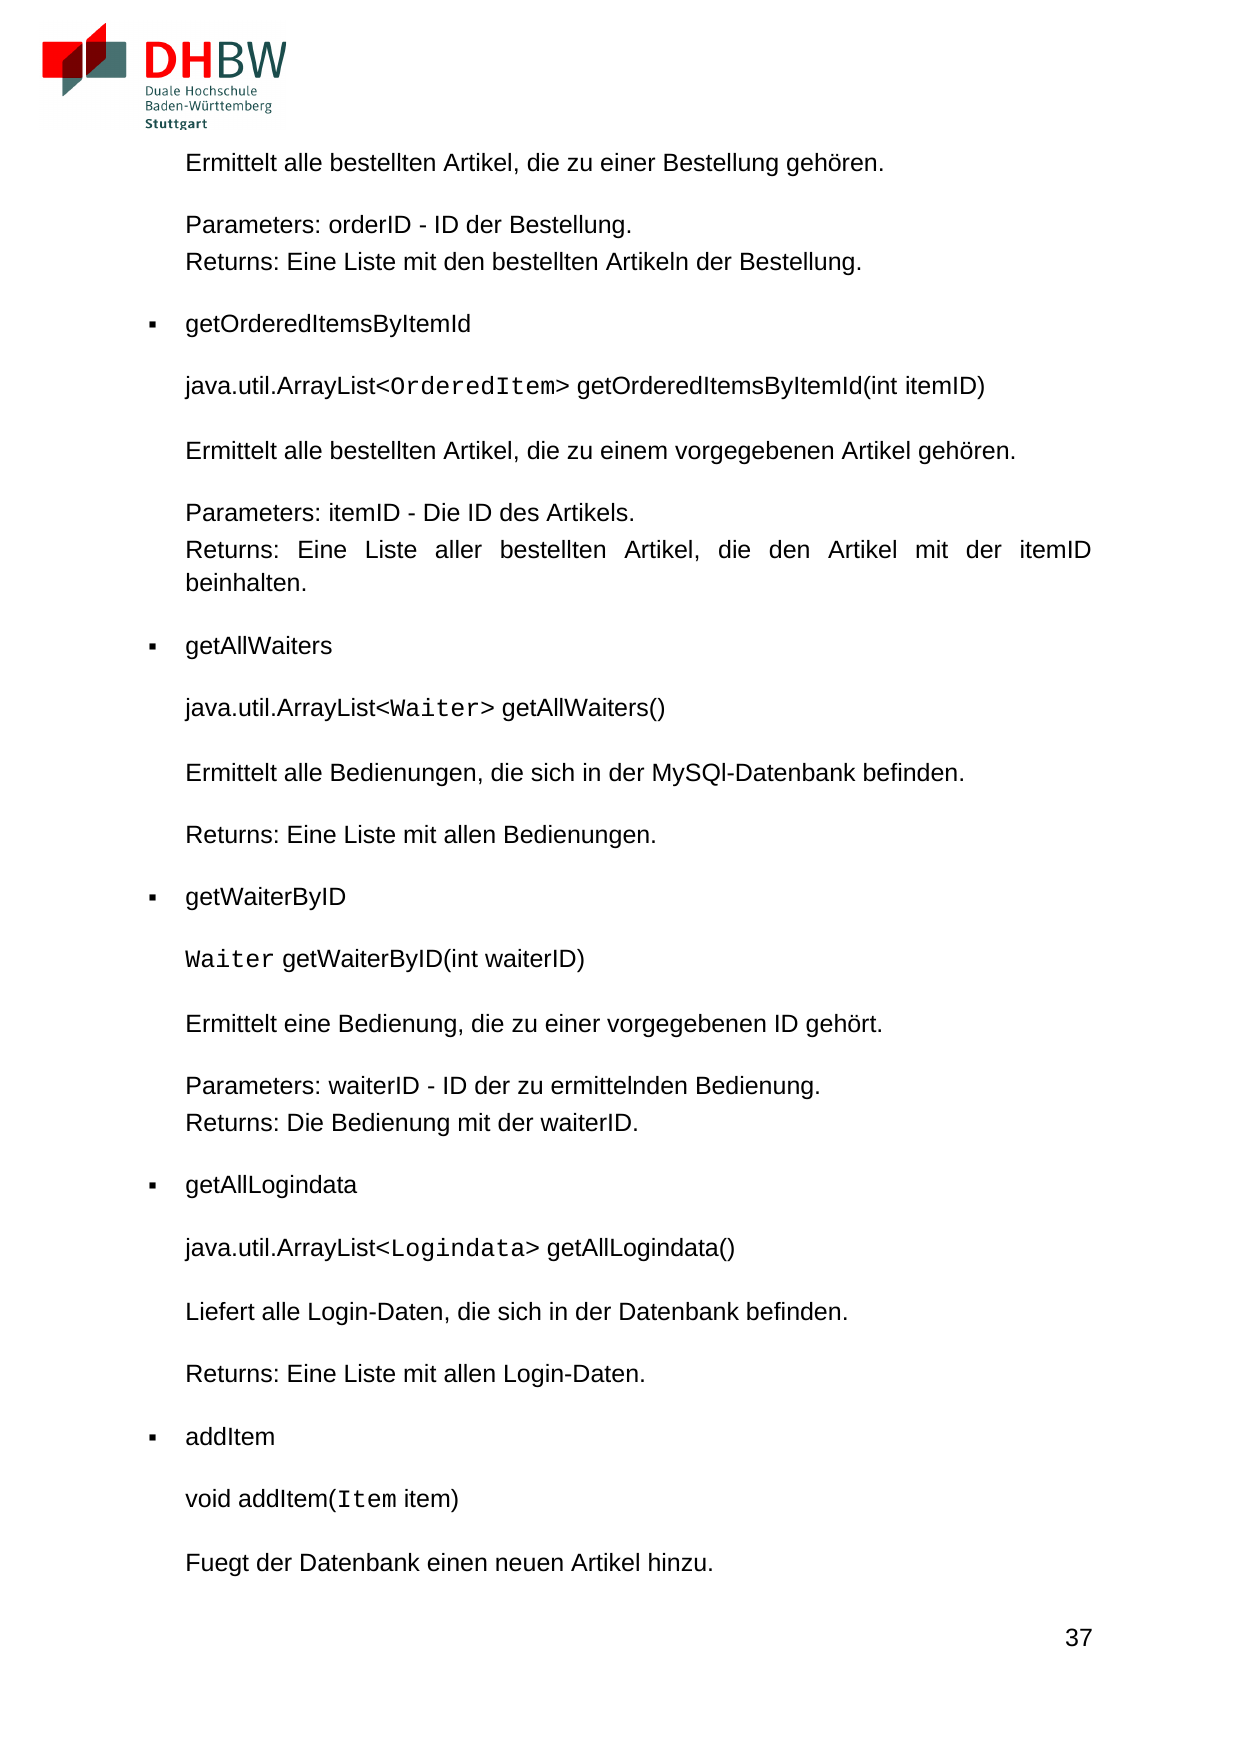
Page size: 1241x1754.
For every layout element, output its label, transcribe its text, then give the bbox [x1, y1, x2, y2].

text Returns: Eine Liste aller bestellten Artikel, die den Artikel mit der itemID beinhalten. [185, 535, 1093, 597]
picture [39, 20, 286, 130]
text Waiter getWaiterByID(int waiterID) [185, 944, 1093, 975]
text Parameters: orderID - ID der Bestellung. [185, 210, 1093, 238]
text Ermittelt eine Bedienung, die zu einer vorgegebenen ID gehört. [185, 1009, 1093, 1037]
subtitle getAllLogindata [148, 1170, 1093, 1199]
text Ermittelt alle bestellten Artikel, die zu einem vorgegebenen Artikel gehören. [185, 436, 1093, 465]
text Returns: Die Bedienung mit der waiterID. [185, 1108, 1093, 1137]
text java.util.ArrayList<Logindata> getAllLogindata() [185, 1232, 1093, 1263]
text Fuegt der Datenbank einen neuen Artikel hinzu. [185, 1548, 1093, 1577]
text Ermittelt alle bestellten Artikel, die zu einer Bestellung gehören. [185, 148, 1093, 176]
text Returns: Eine Liste mit allen Login-Daten. [185, 1359, 1093, 1388]
subtitle getWaiterByID [148, 882, 1093, 911]
text Ermittelt alle Bedienungen, die sich in der MySQl-Datenbank befinden. [185, 757, 1093, 786]
text void addItem(Item item) [185, 1484, 1093, 1515]
text Parameters: waiterID - ID der zu ermittelnden Bedienung. [185, 1071, 1093, 1100]
text Liefert alle Login-Daten, die sich in der Datenbank befinden. [185, 1297, 1093, 1326]
text java.util.ArrayList<OrderedItem> getOrderedItemsByItemId(int itemID) [185, 371, 1093, 402]
subtitle getAllWaiters [148, 631, 1093, 659]
subtitle addItem [148, 1422, 1093, 1450]
text Returns: Eine Liste mit allen Bedienungen. [185, 820, 1093, 848]
text Parameters: itemID - Die ID des Artikels. [185, 498, 1093, 527]
subtitle getOrderedItemsByItemId [148, 309, 1093, 338]
text java.util.ArrayList<Waiter> getAllWaiters() [185, 693, 1093, 724]
text Returns: Eine Liste mit den bestellten Artikeln der Bestellung. [185, 247, 1093, 276]
